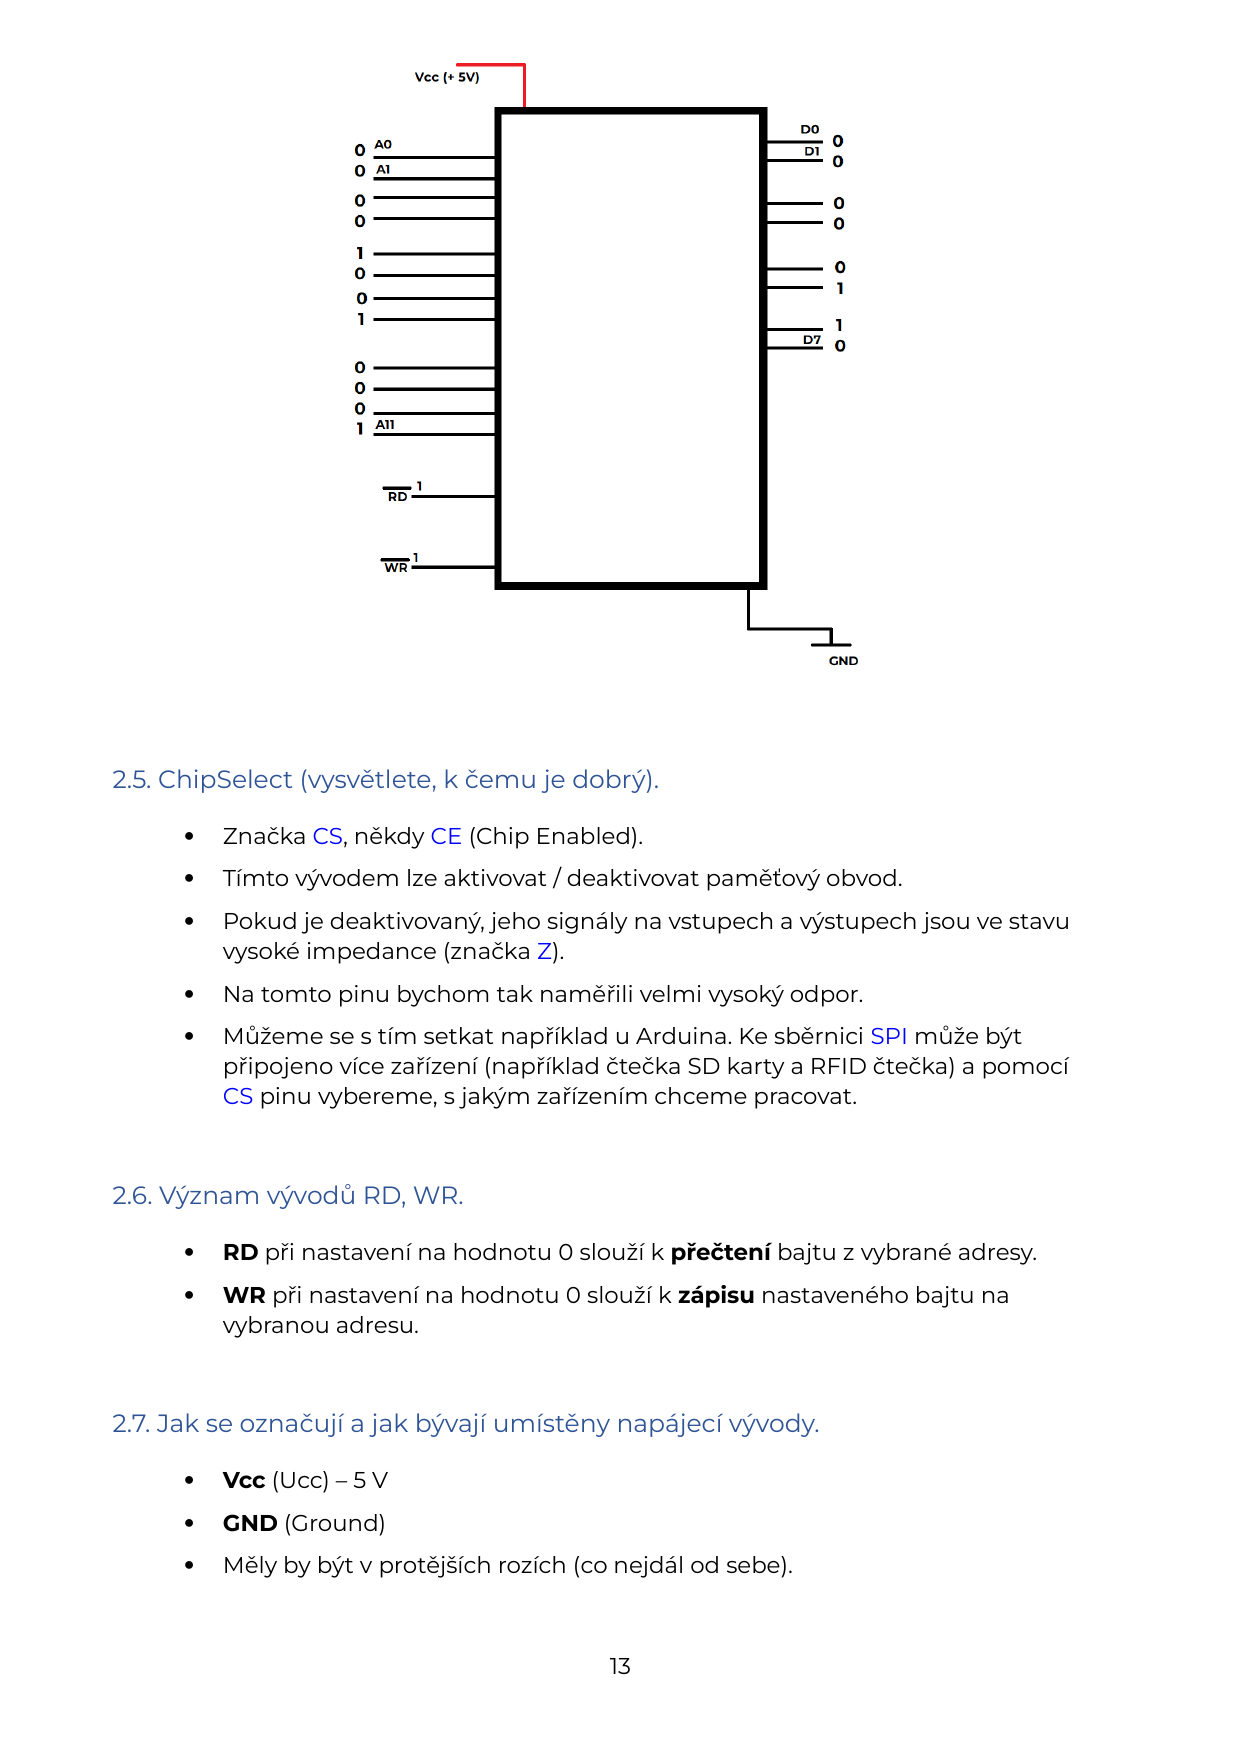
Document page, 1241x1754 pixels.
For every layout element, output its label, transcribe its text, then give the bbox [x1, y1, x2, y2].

text Můžeme se s tím setkat například u Arduina. Ke sběrnici SPI může být připojeno více zařízení (například čtečka SD karty a RFID čtečka) a pomocí CS pinu vybereme, s jakým zařízením chceme pracovat. [185, 1022, 1093, 1111]
text WR při nastavení na hodnotu 0 slouží k zápisu nastaveného bajtu na vybranou adresu. [185, 1281, 1093, 1339]
text RD při nastavení na hodnotu 0 slouží k přečtení bajtu z vybrané adresy. [185, 1238, 1093, 1266]
text Význam vývodů RD, WR. [112, 1180, 1093, 1211]
text Vcc (Ucc) – 5 V [185, 1467, 1093, 1494]
text ChipSelect (vysvětlete, k čemu je dobrý). [112, 764, 1093, 794]
text Měly by být v protějších rozích (co nejdál od sebe). [185, 1552, 1093, 1580]
picture [306, 53, 934, 693]
text Na tomto pinu bychom tak naměřili velmi vysoký odpor. [185, 980, 1093, 1008]
text Tímto vývodem lze aktivovat / deaktivovat paměťový obvod. [185, 864, 1093, 892]
text Pokud je deaktivovaný, jeho signály na vstupech a výstupech jsou ve stavu vysoké impedance (značka Z). [185, 907, 1093, 965]
text Jak se označují a jak bývají umístěny napájecí vývody. [112, 1409, 1093, 1439]
text Značka CS, někdy CE (Chip Enabled). [185, 822, 1093, 850]
text GND (Ground) [185, 1509, 1093, 1537]
